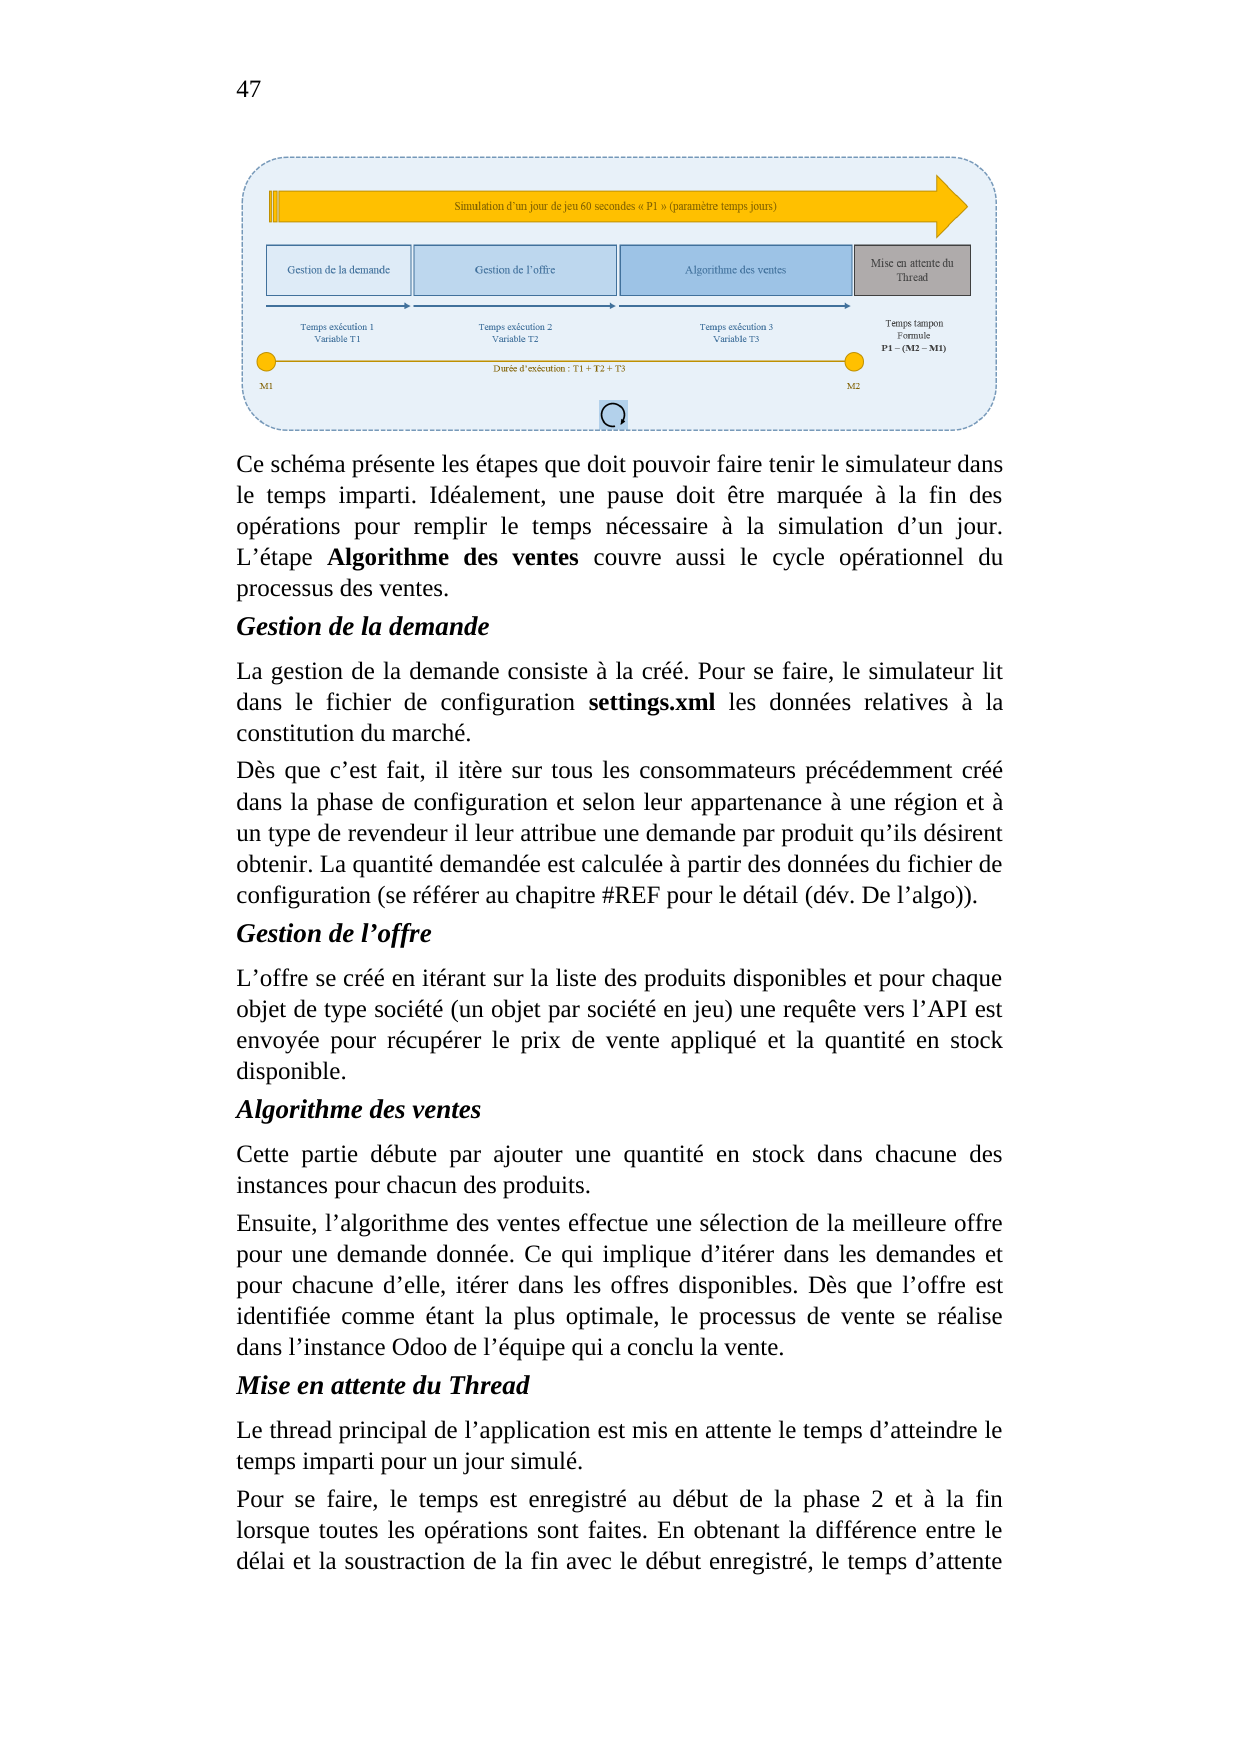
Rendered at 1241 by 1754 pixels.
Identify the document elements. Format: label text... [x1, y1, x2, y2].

text Mise en attente du Thread [236, 1369, 1004, 1401]
text Algorithme des ventes [236, 1093, 1004, 1125]
text Ce schéma présente les étapes que doit pouvoir faire tenir le simulateur dans le temps imparti. Idéalement, une pause doit être marquée à la fin des opérations pour remplir le temps nécessaire à la simulation d’un jour. L’étape Algorithme des ventes couvre aussi le cycle opérationnel du processus des ventes. [236, 449, 1004, 602]
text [236, 1484, 1004, 1574]
text Gestion de l’offre [236, 917, 1004, 948]
text Dès que c’est fait, il itère sur tous les consommateurs précédemment créé dans la phase de configuration et selon leur appartenance à une région et à un type de revendeur il leur attribue une demande par produit qu’ils désirent obtenir. La quantité demandée est calculée à partir des données du fichier de configuration (se référer au chapitre #REF pour le détail (dév. De l’algo)). [236, 756, 1004, 908]
text La gestion de la demande consiste à la créé. Pour se faire, le simulateur lit dans le fichier de configuration settings.xml les données relatives à la constitution du marché. [236, 656, 1004, 747]
text Cette partie débute par ajouter une quantité en stock dans chacune des instances pour chacun des produits. [236, 1139, 1004, 1199]
text Le thread principal de l’application est mis en attente le temps d’atteindre le temps imparti pour un jour simulé. [236, 1415, 1004, 1475]
picture [236, 147, 1004, 441]
text L’offre se créé en itérant sur la liste des produits disponibles et pour chaque objet de type société (un objet par société en jeu) une requête vers l’API est envoyée pour récupérer le prix de vente appliqué et la quantité en stock disponible. [236, 963, 1004, 1085]
text Ensuite, l’algorithme des ventes effectue une sélection de la meilleure offre pour une demande donnée. Ce qui implique d’itérer dans les demandes et pour chacune d’elle, itérer dans les offres disponibles. Dès que l’offre est identifiée comme étant la plus optimale, le processus de vente se réalise dans l’instance Odoo de l’équipe qui a conclu la vente. [236, 1208, 1004, 1361]
text Gestion de la demande [236, 610, 1004, 641]
